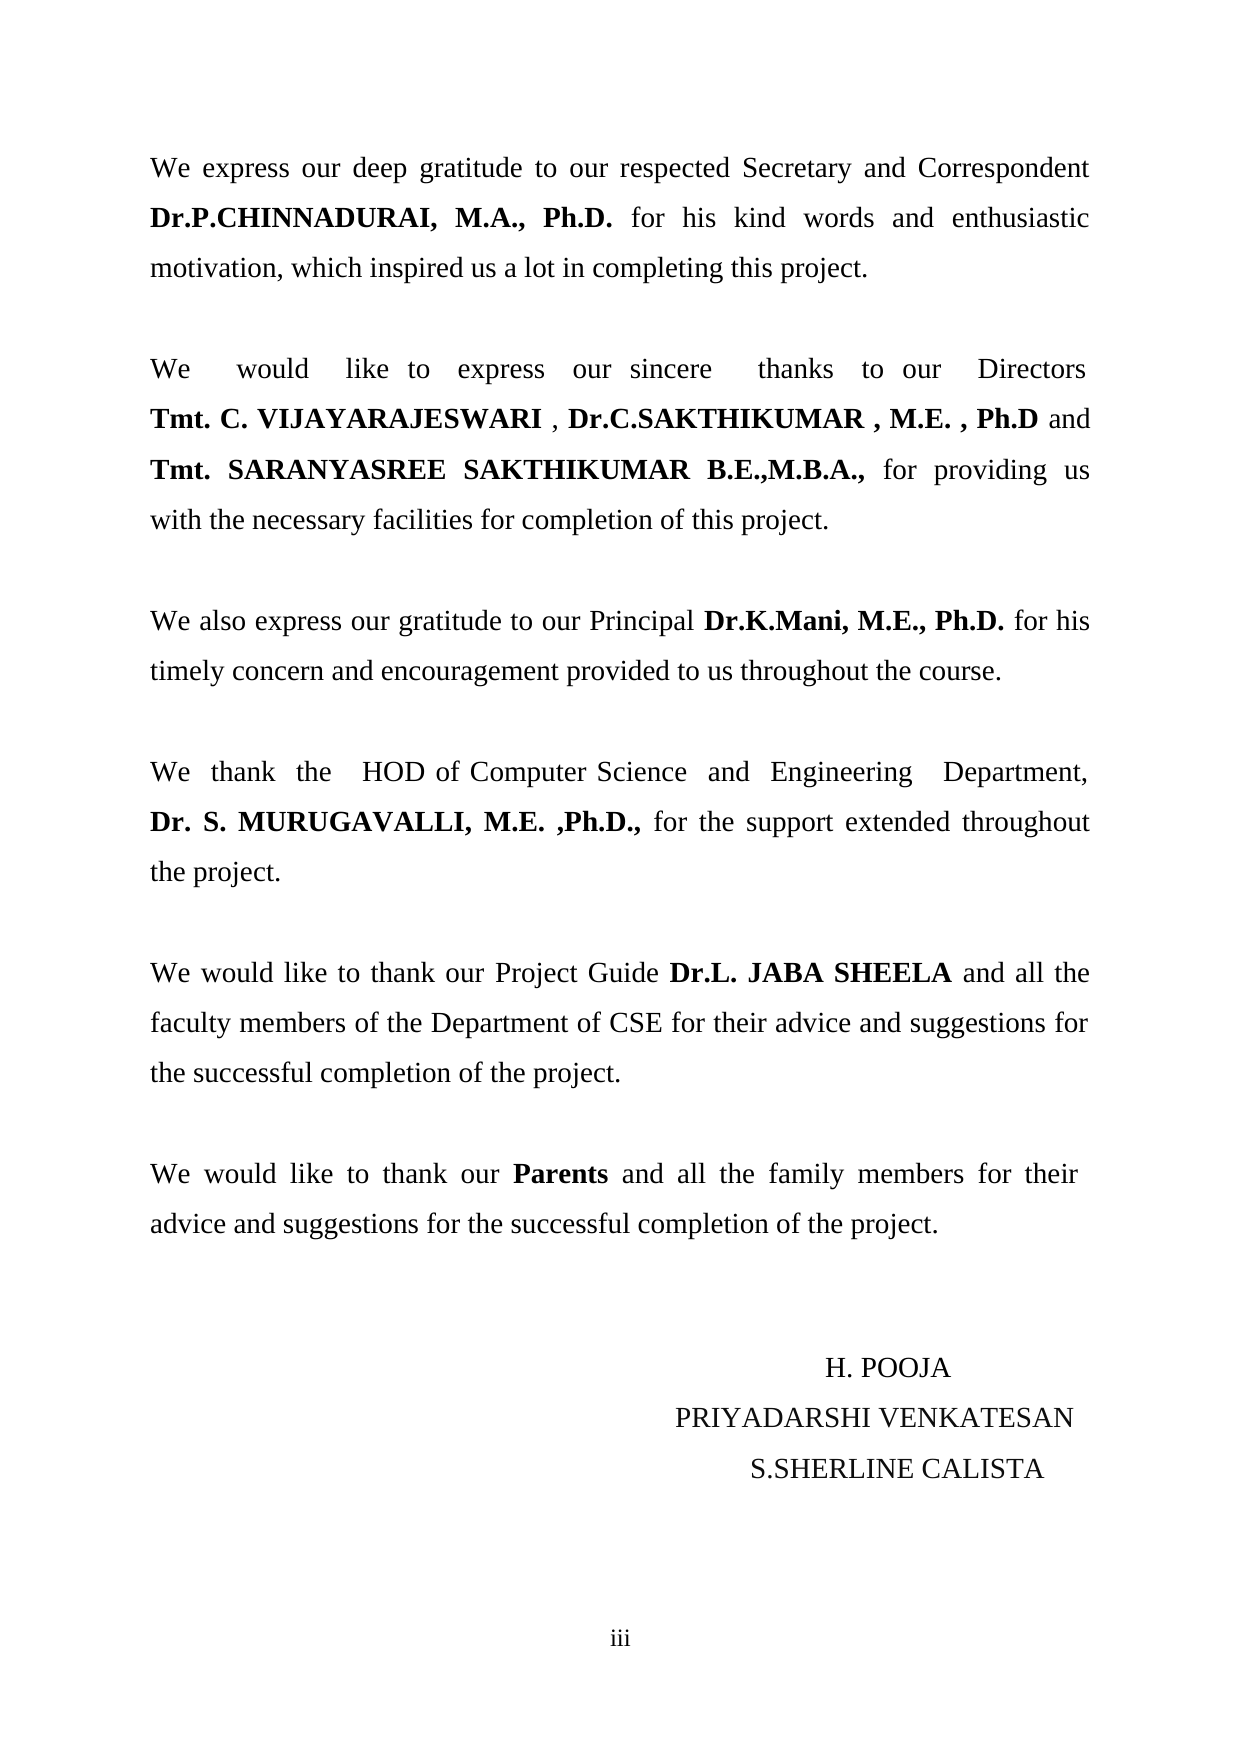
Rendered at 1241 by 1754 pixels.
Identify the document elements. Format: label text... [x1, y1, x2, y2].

text We also express our gratitude to our Principal Dr.K.Mani, M.E., Ph.D. for his timely concern and encouragement provided to us throughout the course. [150, 603, 1090, 687]
text H. POOJA [750, 1350, 1090, 1384]
text We would like to express our sincere thanks to our Directors Tmt. C. VIJAYARAJESWARI , Dr.C.SAKTHIKUMAR , M.E. , Ph.D and Tmt. SARANYASREE SAKTHIKUMAR B.E.,M.B.A., for providing us with the necessary facilities for completion of this project. [150, 351, 1090, 536]
text We express our deep gratitude to our respected Secretary and Correspondent Dr.P.CHINNADURAI, M.A., Ph.D. for his kind words and enthusiastic motivation, which inspired us a lot in completing this project. [150, 150, 1090, 284]
text We would like to thank our Project Guide Dr.L. JABA SHEELA and all the faculty members of the Department of CSE for their advice and suggestions for the successful completion of the project. [150, 955, 1090, 1089]
text PRIYADARSHI VENKATESAN [600, 1401, 1090, 1434]
text S.SHERLINE CALISTA [675, 1451, 1090, 1484]
text We would like to thank our Parents and all the family members for their advice and suggestions for the successful completion of the project. [150, 1156, 1079, 1240]
text We thank the HOD of Computer Science and Engineering Department, Dr. S. MURUGAVALLI, M.E. ,Ph.D., for the support extended throughout the project. [150, 754, 1090, 888]
